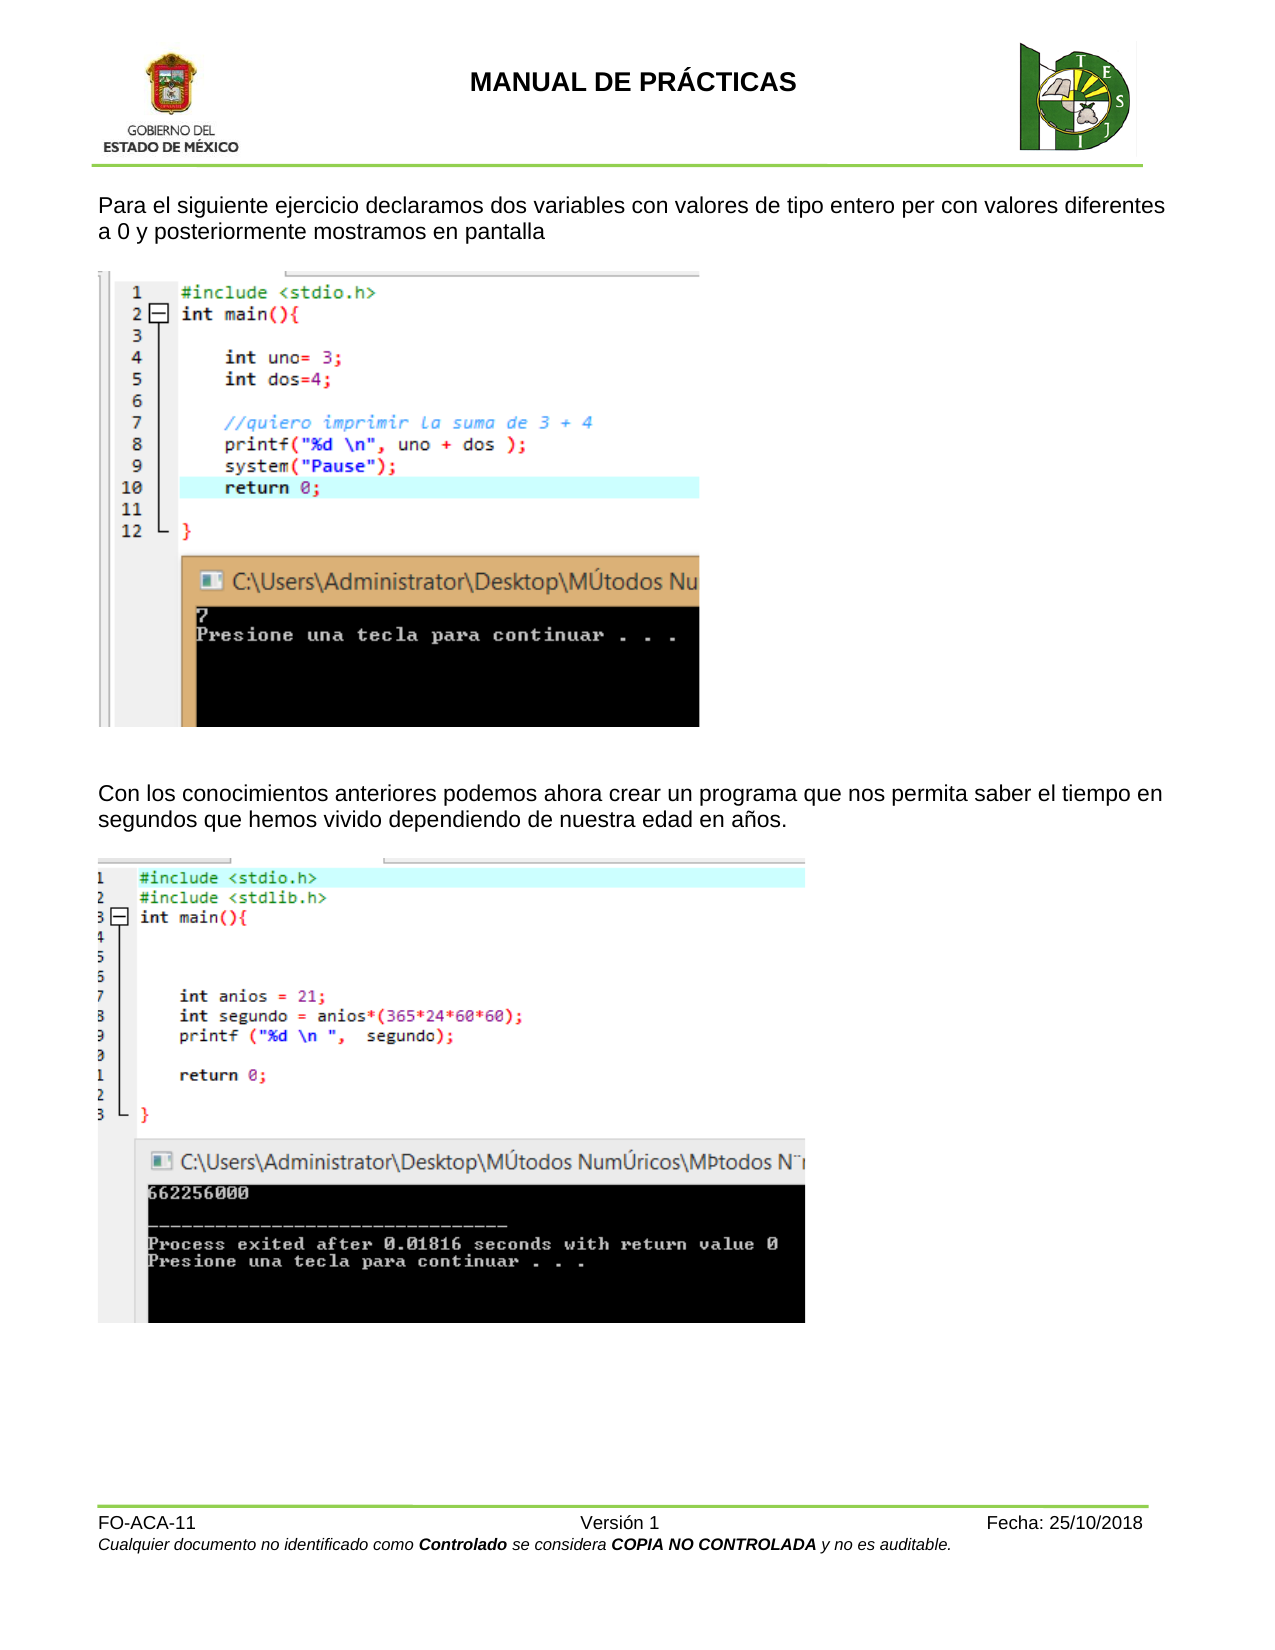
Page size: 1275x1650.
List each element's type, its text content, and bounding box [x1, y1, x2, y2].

text Con los conocimientos anteriores podemos ahora crear un programa que nos permita saber el tiempo en segundos que hemos vivido dependiendo de nuestra edad en años. [98, 779, 1183, 832]
picture [1018, 41, 1137, 157]
picture [97, 271, 700, 727]
text Para el siguiente ejercicio declaramos dos variables con valores de tipo entero per con valores diferentes a 0 y posteriormente mostramos en pantalla [98, 192, 1183, 245]
picture [97, 858, 805, 1323]
picture [95, 42, 241, 161]
